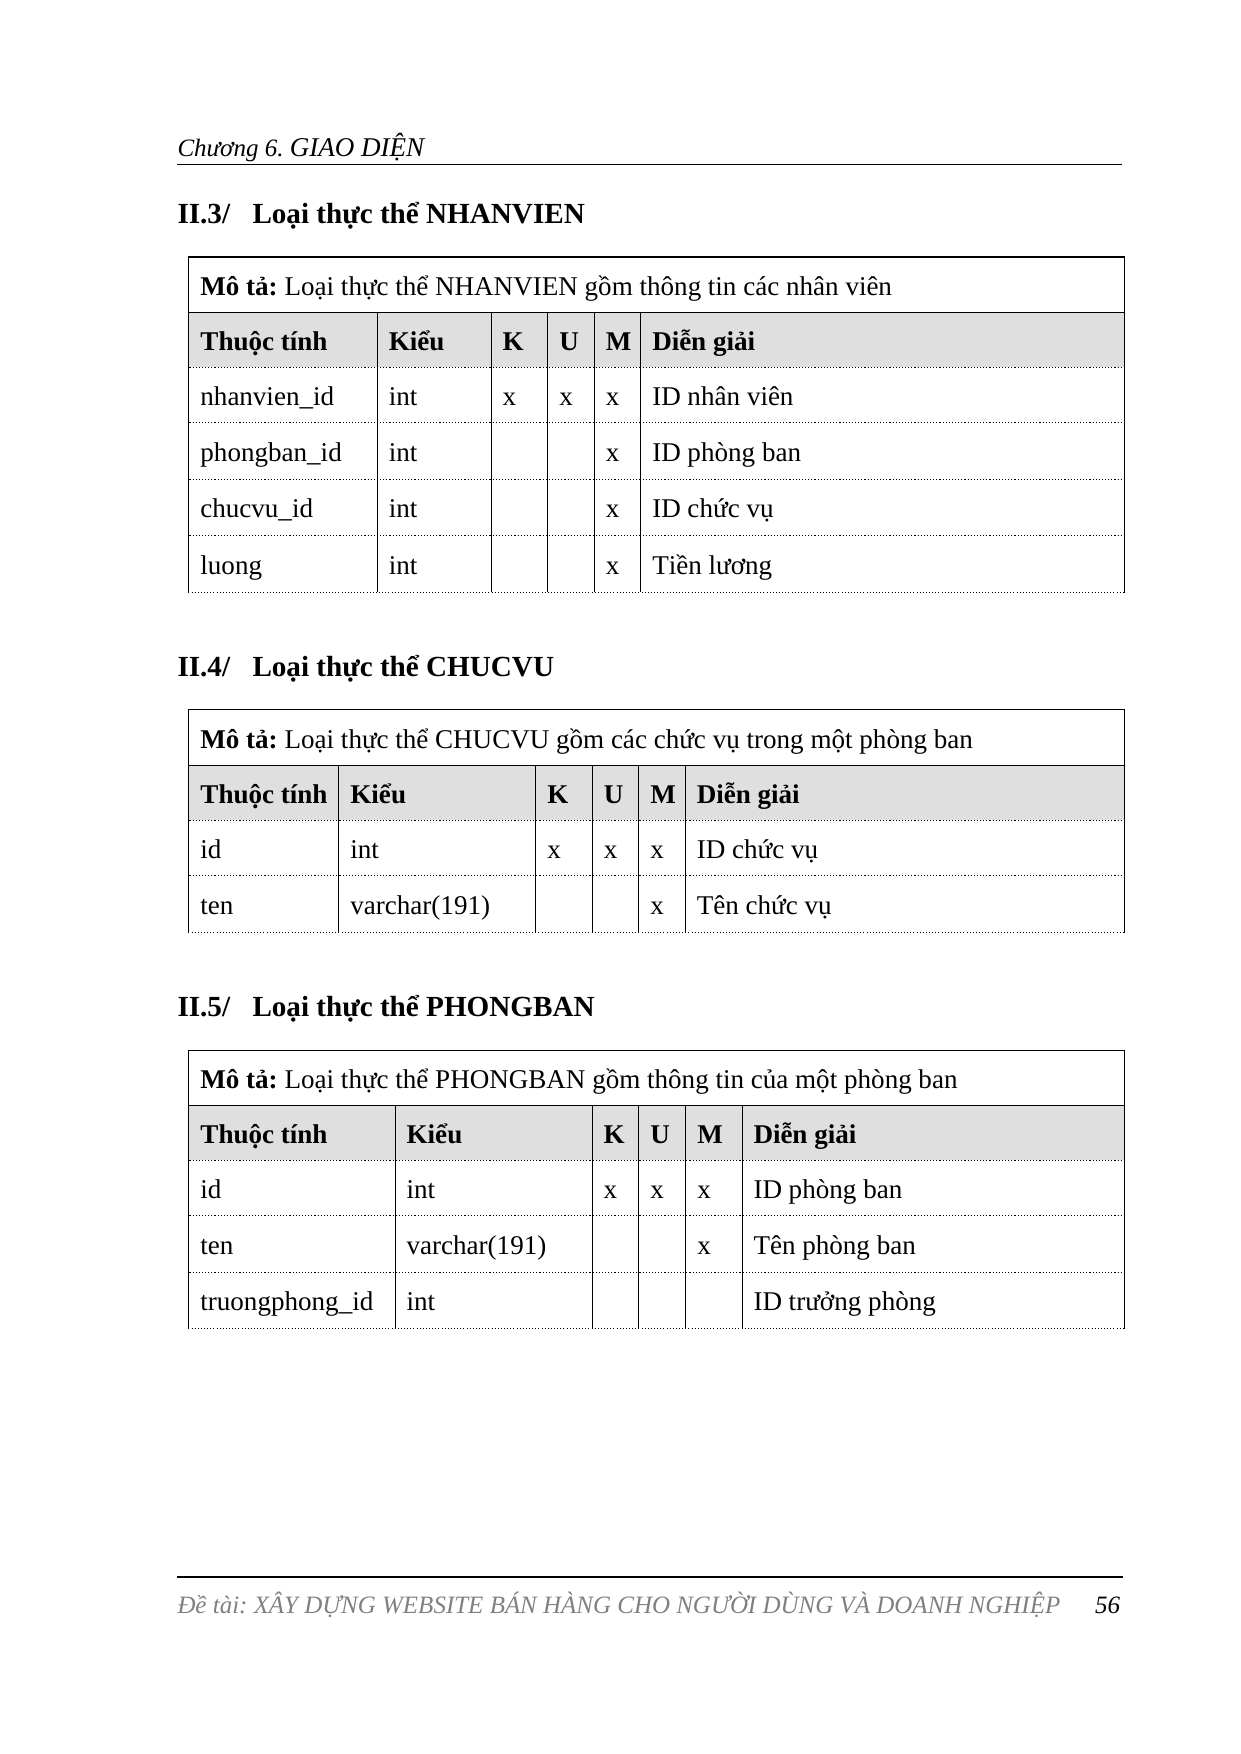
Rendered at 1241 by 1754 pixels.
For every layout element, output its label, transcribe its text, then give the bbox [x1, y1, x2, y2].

table_cell truongphong_id [189, 1272, 395, 1328]
table_cell x [595, 422, 640, 479]
subtitle Loại thực thể CHUCVU [177, 643, 1122, 684]
table_cell nhanvien_id [189, 367, 377, 422]
table_header Mô tả: Loại thực thể CHUCVU gồm các chức vụ trong một phòng ban [189, 710, 1124, 765]
table_cell Kiểu [396, 1106, 592, 1160]
table_cell [639, 1215, 685, 1272]
table_cell M [595, 313, 640, 367]
table_cell Thuộc tính [189, 313, 377, 367]
subtitle Loại thực thể PHONGBAN [177, 983, 1122, 1024]
table_cell M [639, 766, 685, 820]
table_cell ID chức vụ [641, 479, 1124, 535]
table_cell [548, 535, 594, 592]
table_cell chucvu_id [189, 479, 377, 535]
table_cell [593, 875, 638, 932]
table_cell ID trưởng phòng [743, 1272, 1124, 1328]
table_cell [536, 875, 592, 932]
table_cell [548, 479, 594, 535]
table_cell [492, 422, 547, 479]
table_cell varchar(191) [396, 1215, 592, 1272]
table_cell M [686, 1106, 742, 1160]
table_cell Thuộc tính [189, 766, 338, 820]
table_cell x [595, 367, 640, 422]
table_cell Diễn giải [743, 1106, 1124, 1160]
table_cell U [548, 313, 594, 367]
table_cell [686, 1272, 742, 1328]
table_cell int [378, 479, 491, 535]
table_cell [593, 1272, 638, 1328]
table_cell int [396, 1272, 592, 1328]
table_cell x [639, 1160, 685, 1215]
table_cell ten [189, 875, 338, 932]
table_cell x [639, 875, 685, 932]
table_cell x [593, 1160, 638, 1215]
table_cell ID chức vụ [686, 820, 1124, 875]
table_cell Kiểu [339, 766, 535, 820]
table_cell int [378, 422, 491, 479]
table_cell K [536, 766, 592, 820]
table_cell ID phòng ban [641, 422, 1124, 479]
table_cell int [378, 367, 491, 422]
table_cell x [686, 1215, 742, 1272]
table_cell int [396, 1160, 592, 1215]
table_cell ID nhân viên [641, 367, 1124, 422]
table_cell x [595, 479, 640, 535]
subtitle Loại thực thể NHANVIEN [177, 190, 1122, 231]
table_cell int [378, 535, 491, 592]
table_cell U [639, 1106, 685, 1160]
table_cell x [639, 820, 685, 875]
table_header Mô tả: Loại thực thể PHONGBAN gồm thông tin của một phòng ban [189, 1051, 1124, 1105]
table_cell x [536, 820, 592, 875]
table_header Mô tả: Loại thực thể NHANVIEN gồm thông tin các nhân viên [189, 258, 1124, 312]
table_cell [548, 422, 594, 479]
table_cell int [339, 820, 535, 875]
table_cell [593, 1215, 638, 1272]
table_cell Tên chức vụ [686, 875, 1124, 932]
table_cell phongban_id [189, 422, 377, 479]
table_cell id [189, 1160, 395, 1215]
table_cell K [492, 313, 547, 367]
table_cell luong [189, 535, 377, 592]
table_cell Diễn giải [641, 313, 1124, 367]
table_cell [492, 479, 547, 535]
table_cell [492, 535, 547, 592]
table_cell Kiểu [378, 313, 491, 367]
table_cell K [593, 1106, 638, 1160]
table_cell ID phòng ban [743, 1160, 1124, 1215]
table_cell x [492, 367, 547, 422]
table_cell Tiền lương [641, 535, 1124, 592]
table_cell Thuộc tính [189, 1106, 395, 1160]
table_cell id [189, 820, 338, 875]
table_cell U [593, 766, 638, 820]
table_cell [639, 1272, 685, 1328]
table_cell Tên phòng ban [743, 1215, 1124, 1272]
table_cell x [595, 535, 640, 592]
table_cell ten [189, 1215, 395, 1272]
table_cell x [548, 367, 594, 422]
table_cell Diễn giải [686, 766, 1124, 820]
table_cell x [686, 1160, 742, 1215]
table_cell varchar(191) [339, 875, 535, 932]
table_cell x [593, 820, 638, 875]
